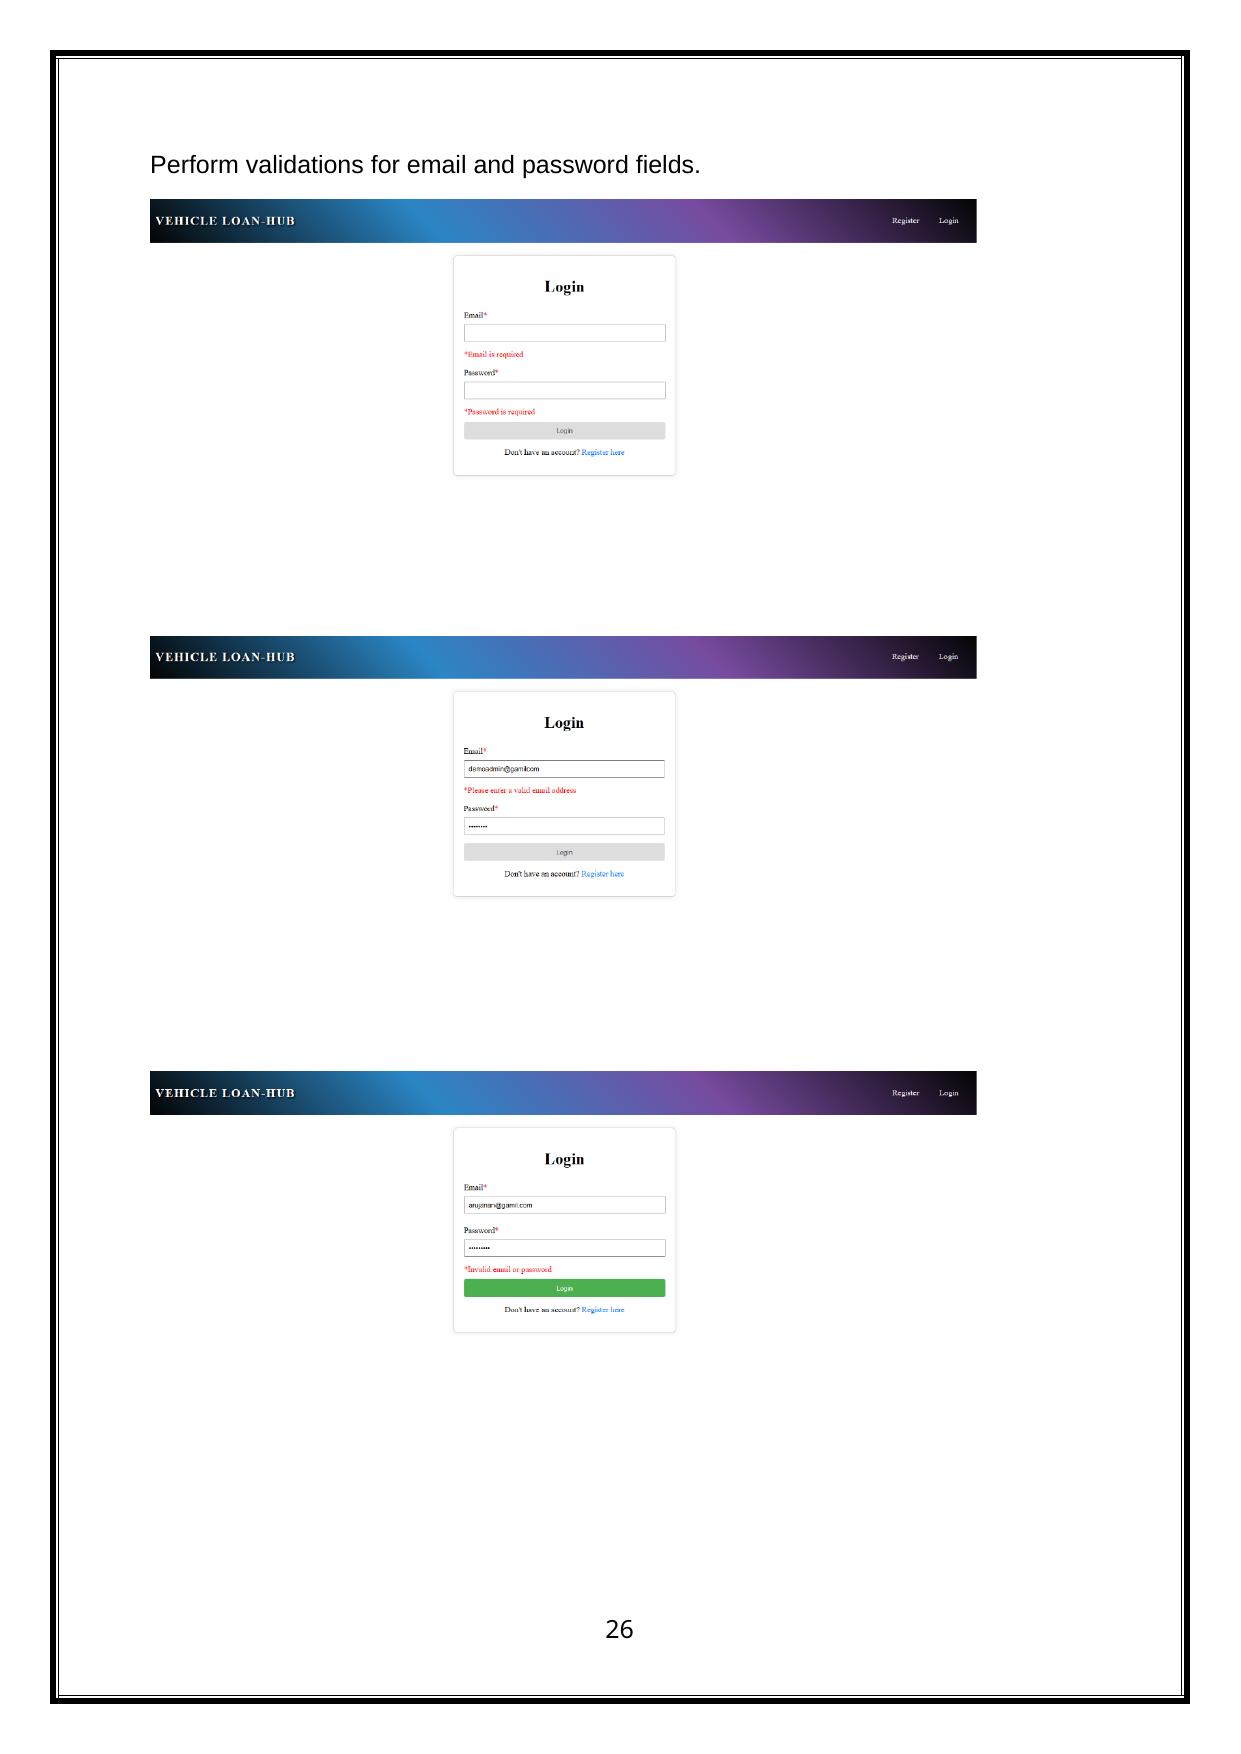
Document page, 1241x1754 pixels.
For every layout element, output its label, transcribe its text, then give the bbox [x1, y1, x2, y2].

picture [150, 199, 977, 615]
picture [150, 636, 977, 1050]
text Perform validations for email and password fields. [150, 150, 1090, 179]
picture [150, 1071, 977, 1487]
